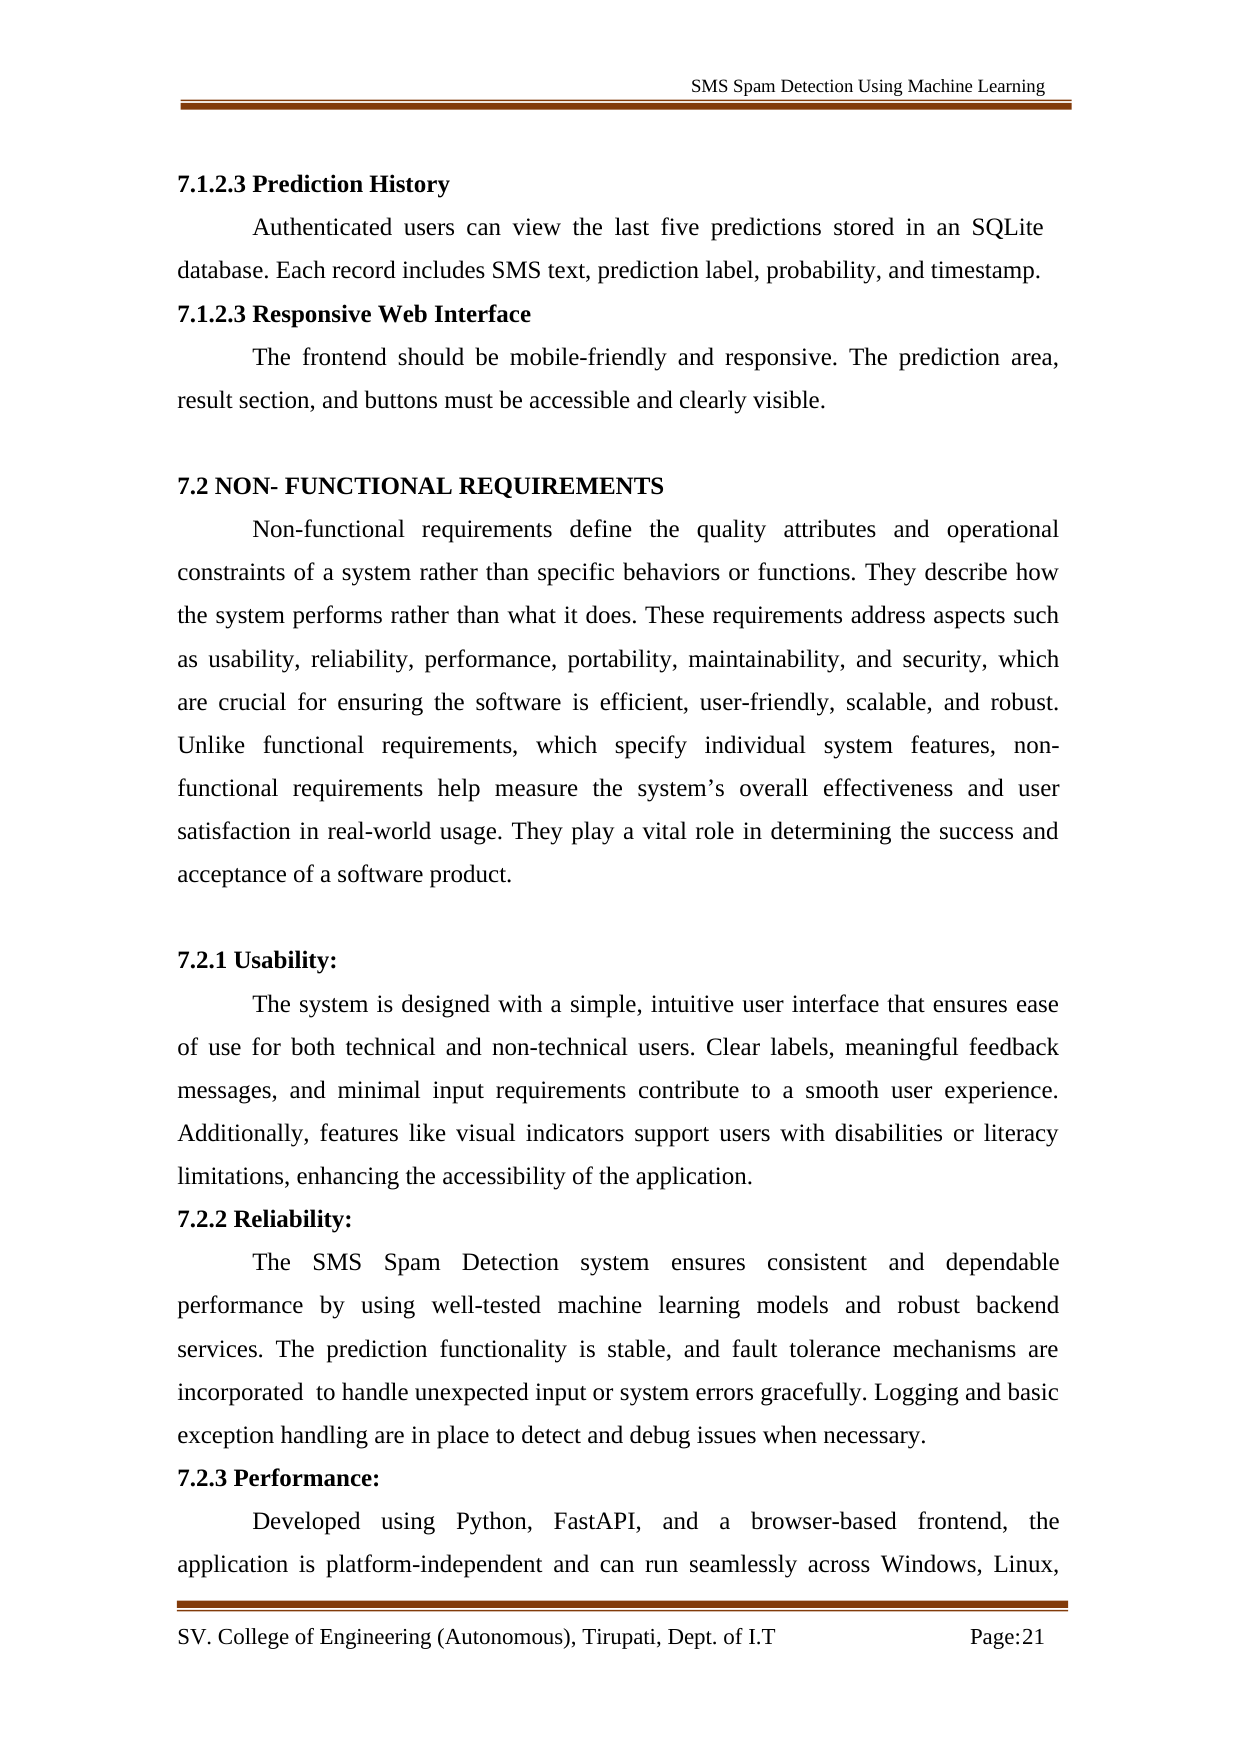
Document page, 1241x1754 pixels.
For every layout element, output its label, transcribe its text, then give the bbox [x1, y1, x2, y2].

text Authenticated users can view the last five predictions stored in an SQLite database. Each record includes SMS text, prediction label, probability, and timestamp. [177, 212, 1045, 284]
text Non-functional requirements define the quality attributes and operational constraints of a system rather than specific behaviors or functions. They describe how the system performs rather than what it does. These requirements address aspects such as usability, reliability, performance, portability, maintainability, and security, which are crucial for ensuring the software is efficient, user-friendly, scalable, and robust. Unlike functional requirements, which specify individual system features, non- functional requirements help measure the system’s overall effectiveness and user satisfaction in real-world usage. They play a vital role in determining the success and acceptance of a software product. [177, 514, 1060, 888]
text 7.1.2.3 Prediction History [177, 169, 1077, 198]
text 7.1.2.3 Responsive Web Interface [177, 299, 1077, 327]
text 7.2.1 Usability: [177, 946, 1060, 974]
text The system is designed with a simple, intuitive user interface that ensures ease of use for both technical and non-technical users. Clear labels, meaningful feedback messages, and minimal input requirements contribute to a smooth user experience. Additionally, features like visual indicators support users with disabilities or literacy limitations, enhancing the accessibility of the application. [177, 989, 1060, 1190]
text The frontend should be mobile-friendly and responsive. The prediction area, result section, and buttons must be accessible and clearly visible. [177, 342, 1060, 414]
text The SMS Spam Detection system ensures consistent and dependable performance by using well-tested machine learning models and robust backend services. The prediction functionality is stable, and fault tolerance mechanisms are incorporated to handle unexpected input or system errors gracefully. Logging and basic exception handling are in place to detect and debug issues when necessary. [177, 1247, 1060, 1449]
text 7.2 NON- FUNCTIONAL REQUIREMENTS [177, 471, 1060, 500]
text 7.2.3 Performance: [177, 1463, 1060, 1492]
text 7.2.2 Reliability: [177, 1204, 1060, 1233]
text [177, 1506, 1060, 1578]
